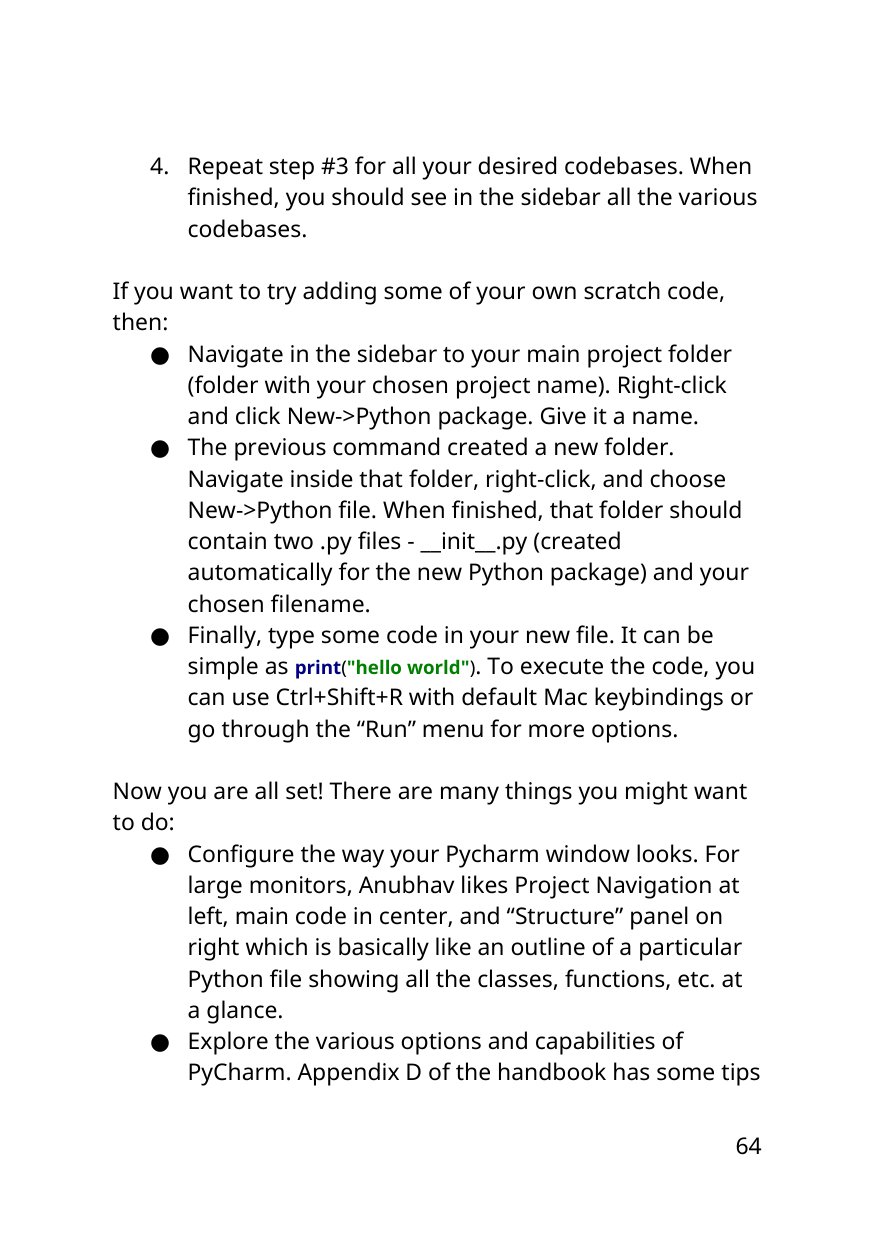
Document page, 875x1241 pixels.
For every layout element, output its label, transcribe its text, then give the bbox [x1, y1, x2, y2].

text If you want to try adding some of your own scratch code, then: [112, 275, 762, 337]
list The previous command created a new folder. Navigate inside that folder, right-click, and choose New->Python file. When finished, that folder should contain two .py files - __init__.py (created automatically for the new Python package) and your chosen filename. [150, 431, 762, 619]
list Configure the way your Pycharm window looks. For large monitors, Anubhav likes Project Navigation at left, main code in center, and “Structure” panel on right which is basically like an outline of a particular Python file showing all the classes, functions, etc. at a glance. [150, 837, 762, 1025]
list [150, 1025, 762, 1087]
list Repeat step #3 for all your desired codebases. When finished, you should see in the sidebar all the various codebases. [150, 150, 762, 244]
list Finally, type some code in your new file. It can be simple as print("hello world"). To execute the code, you can use Ctrl+Shift+R with default Mac keybindings or go through the “Run” menu for more options. [150, 619, 762, 744]
text Now you are all set! There are many things you might want to do: [112, 775, 762, 837]
list Navigate in the sidebar to your main project folder (folder with your chosen project name). Right-click and click New->Python package. Give it a name. [150, 337, 762, 431]
